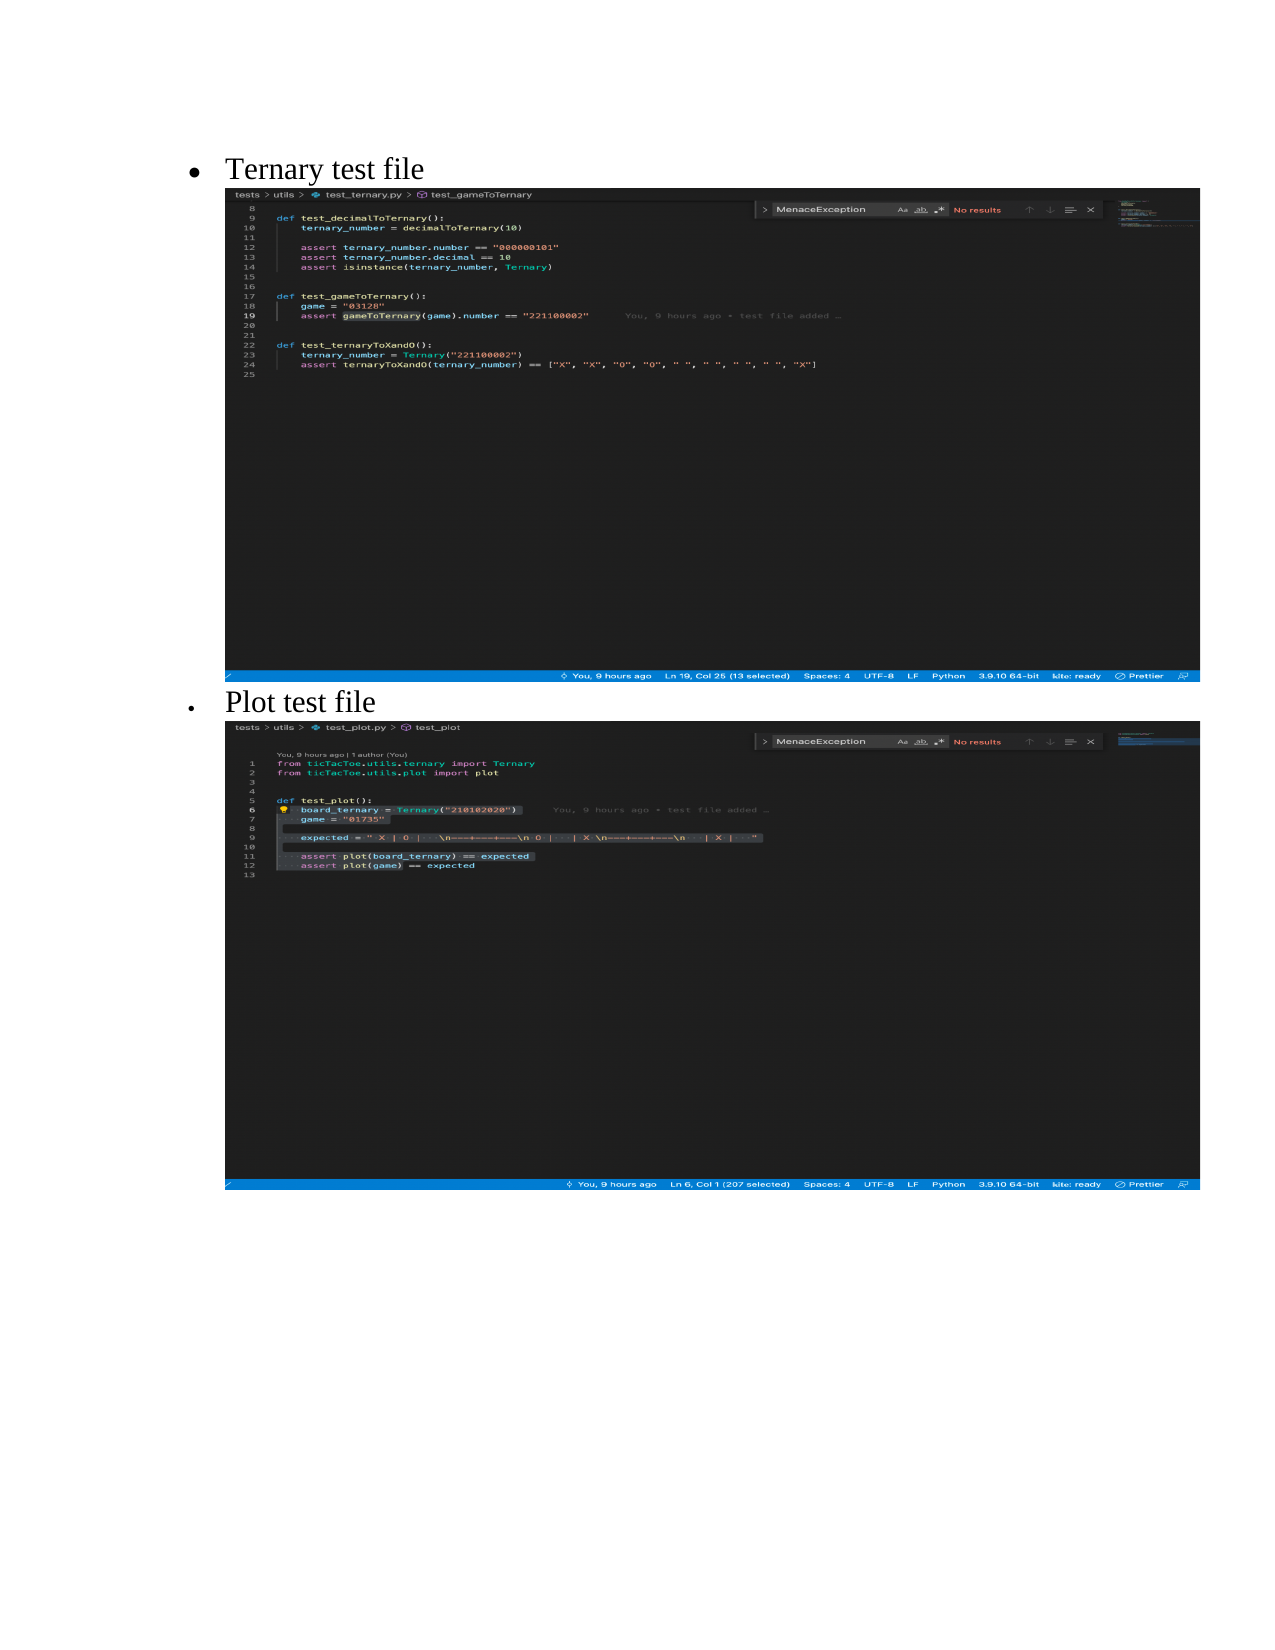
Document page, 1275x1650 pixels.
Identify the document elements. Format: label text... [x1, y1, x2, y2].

picture [225, 188, 1200, 682]
picture [225, 721, 1200, 1190]
